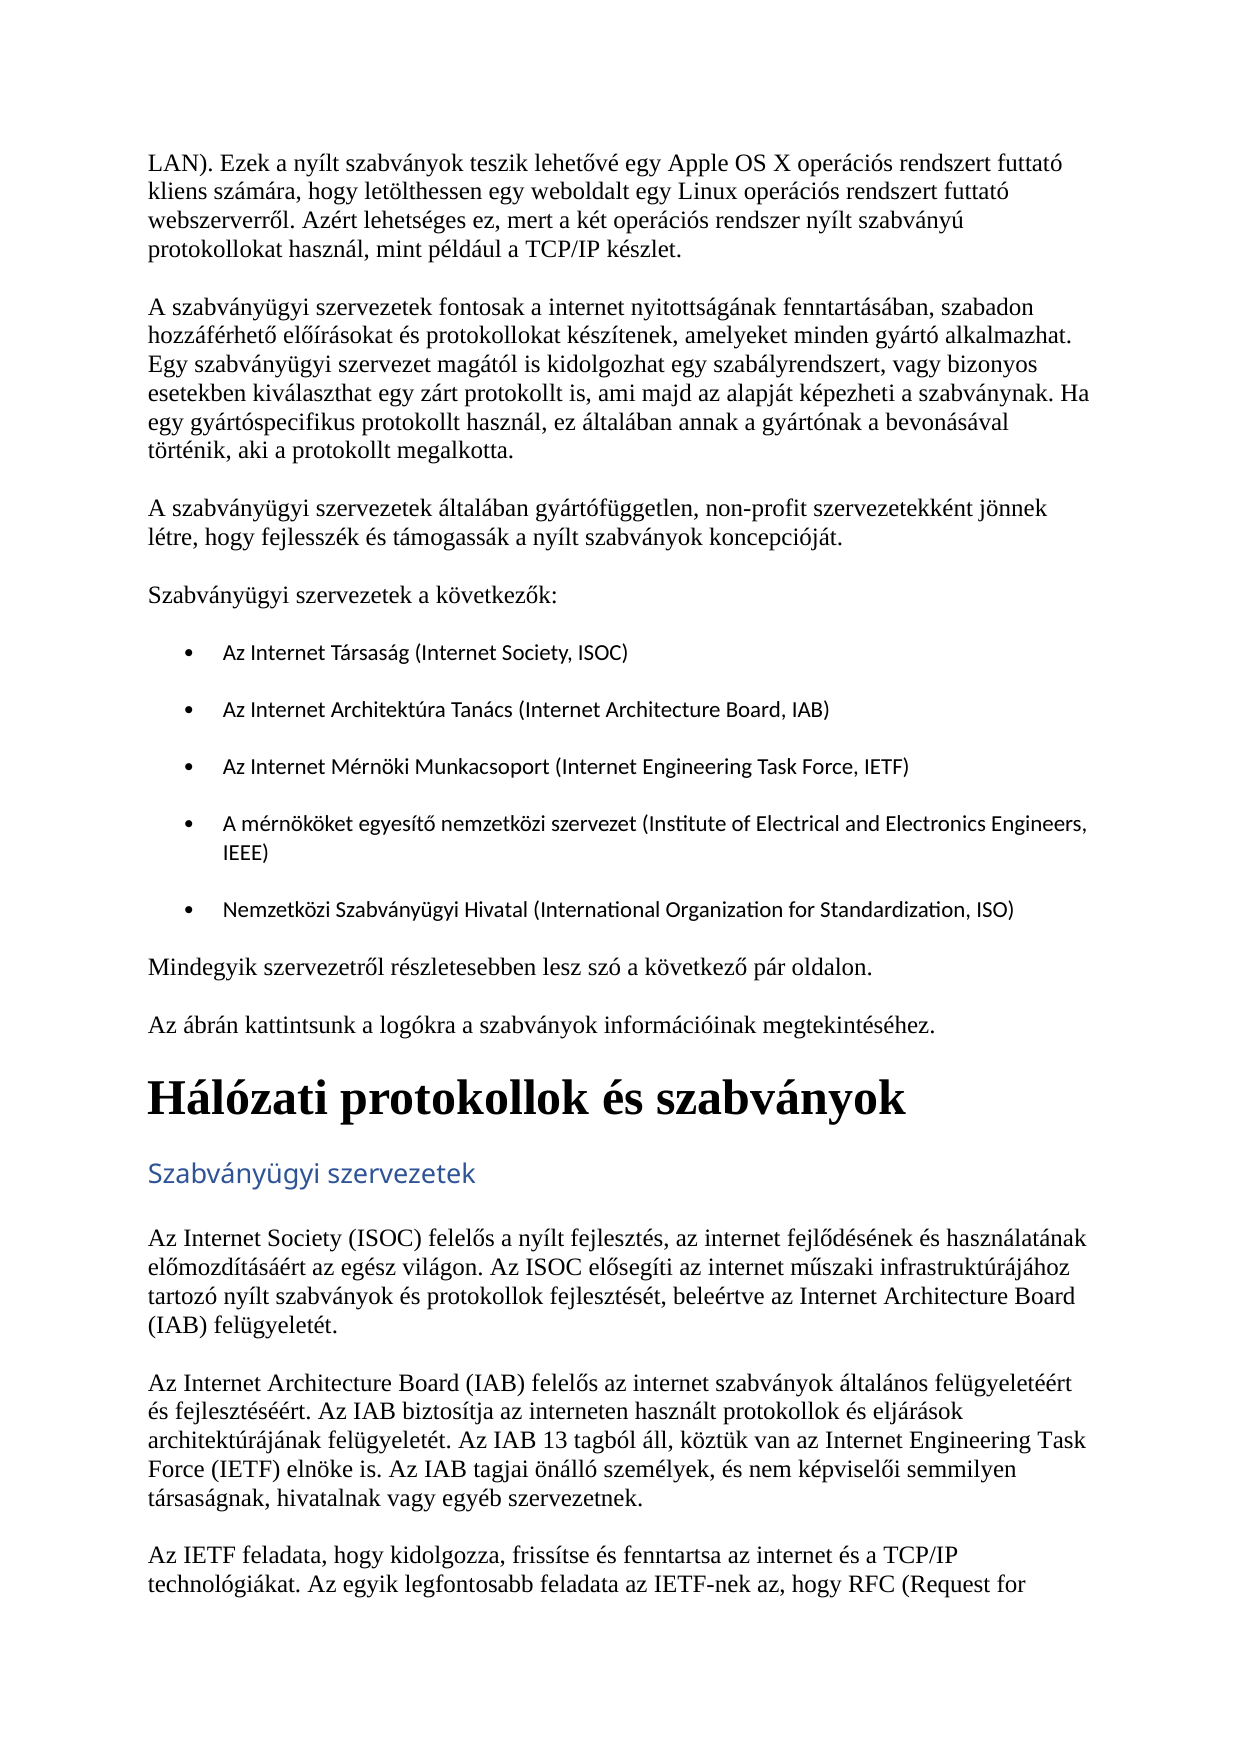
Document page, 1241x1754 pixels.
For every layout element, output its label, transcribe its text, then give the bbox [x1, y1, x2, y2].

list Az Internet Architektúra Tanács (Internet Architecture Board, IAB) [185, 695, 1093, 723]
list Az Internet Társaság (Internet Society, ISOC) [185, 638, 1093, 666]
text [148, 148, 1093, 263]
text A szabványügyi szervezetek fontosak a internet nyitottságának fenntartásában, szabadon hozzáférhető előírásokat és protokollokat készítenek, amelyeket minden gyártó alkalmazhat. Egy szabványügyi szervezet magától is kidolgozhat egy szabályrendszert, vagy bizonyos esetekben kiválaszthat egy zárt protokollt is, ami majd az alapját képezheti a szabványnak. Ha egy gyártóspecifikus protokollt használ, ez általában annak a gyártónak a bevonásával történik, aki a protokollt megalkotta. [148, 292, 1093, 464]
text Szabványügyi szervezetek a következők: [148, 580, 1093, 609]
subtitle Szabványügyi szervezetek [148, 1154, 1093, 1191]
list Nemzetközi Szabványügyi Hivatal (International Organization for Standardization, ISO) [185, 895, 1093, 923]
subtitle Hálózati protokollok és szabványok [148, 1068, 1093, 1125]
text Mindegyik szervezetről részletesebben lesz szó a következő pár oldalon. [148, 952, 1093, 981]
list A mérnököket egyesítő nemzetközi szervezet (Institute of Electrical and Electronics Engineers, IEEE) [185, 809, 1093, 866]
list Az Internet Mérnöki Munkacsoport (Internet Engineering Task Force, IETF) [185, 752, 1093, 780]
text A szabványügyi szervezetek általában gyártófüggetlen, non-profit szervezetekként jönnek létre, hogy fejlesszék és támogassák a nyílt szabványok koncepcióját. [148, 493, 1093, 551]
text Az ábrán kattintsunk a logókra a szabványok információinak megtekintéséhez. [148, 1010, 1093, 1039]
text Az Internet Society (ISOC) felelős a nyílt fejlesztés, az internet fejlődésének és használatának előmozdításáért az egész világon. Az ISOC elősegíti az internet műszaki infrastruktúrájához tartozó nyílt szabványok és protokollok fejlesztését, beleértve az Internet Architecture Board (IAB) felügyeletét. [148, 1223, 1093, 1338]
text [148, 1541, 1093, 1598]
text Az Internet Architecture Board (IAB) felelős az internet szabványok általános felügyeletéért és fejlesztéséért. Az IAB biztosítja az interneten használt protokollok és eljárások architektúrájának felügyeletét. Az IAB 13 tagból áll, köztük van az Internet Engineering Task Force (IETF) elnöke is. Az IAB tagjai önálló személyek, és nem képviselői semmilyen társaságnak, hivatalnak vagy egyéb szervezetnek. [148, 1368, 1093, 1511]
